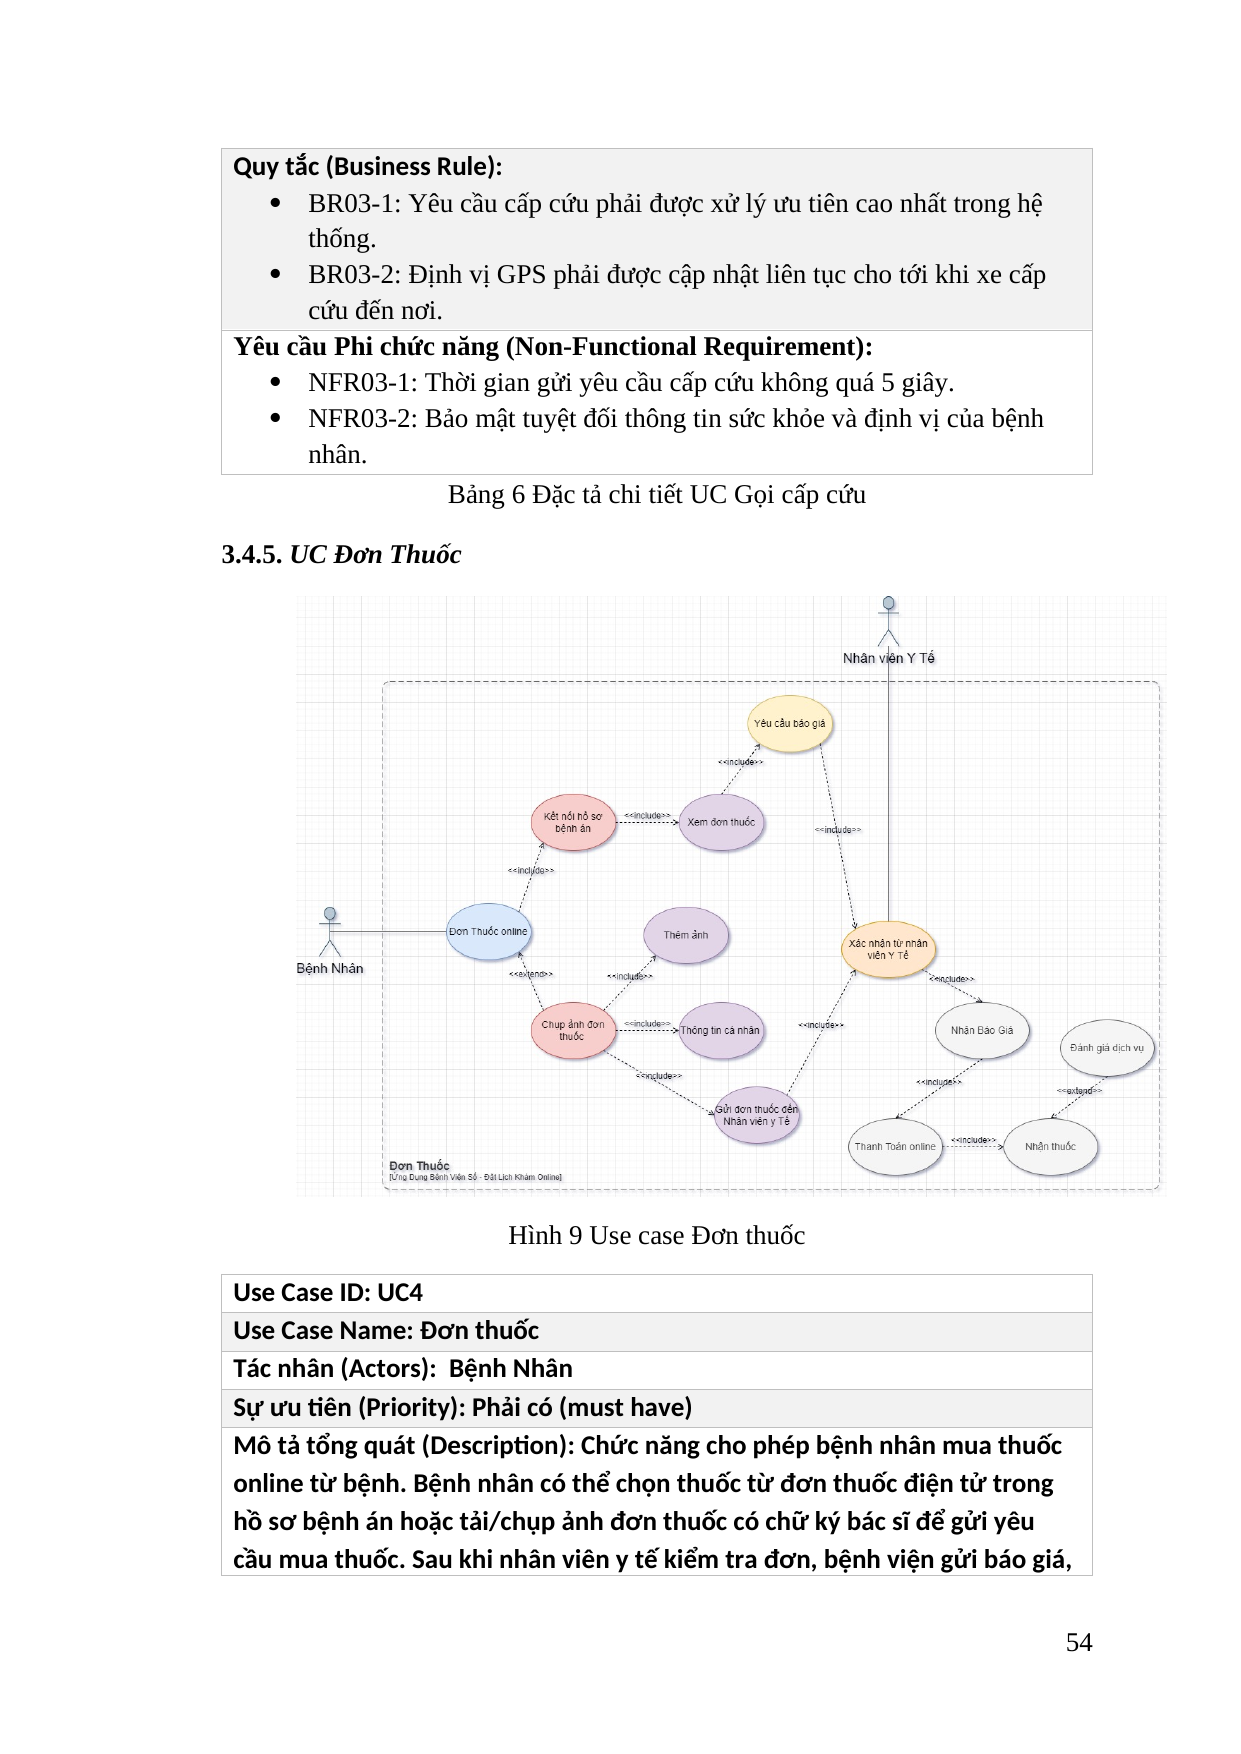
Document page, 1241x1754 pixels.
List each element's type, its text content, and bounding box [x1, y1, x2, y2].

table_header Use Case ID: UC4 [222, 1275, 1092, 1312]
picture [296, 596, 1167, 1197]
table_cell Tác nhân (Actors): Bệnh Nhân [222, 1352, 1092, 1389]
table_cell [222, 1428, 1092, 1575]
table_cell Use Case Name: Đơn thuốc [222, 1313, 1092, 1351]
table_cell Quy tắc (Business Rule): BR03-1: Yêu cầu cấp cứu phải được xử lý ưu tiên cao nhất trong hệ thống. BR03-2: Định vị GPS phải được cập nhật liên tục cho tới khi xe cấp cứu đến nơi. [222, 149, 1092, 329]
table_cell Sự ưu tiên (Priority): Phải có (must have) [222, 1390, 1092, 1427]
table_cell Yêu cầu Phi chức năng (Non-Functional Requirement): NFR03-1: Thời gian gửi yêu cầu cấp cứu không quá 5 giây. NFR03-2: Bảo mật tuyệt đối thông tin sức khỏe và định vị của bệnh nhân. [222, 331, 1092, 473]
subtitle UC Đơn Thuốc [221, 538, 1092, 569]
